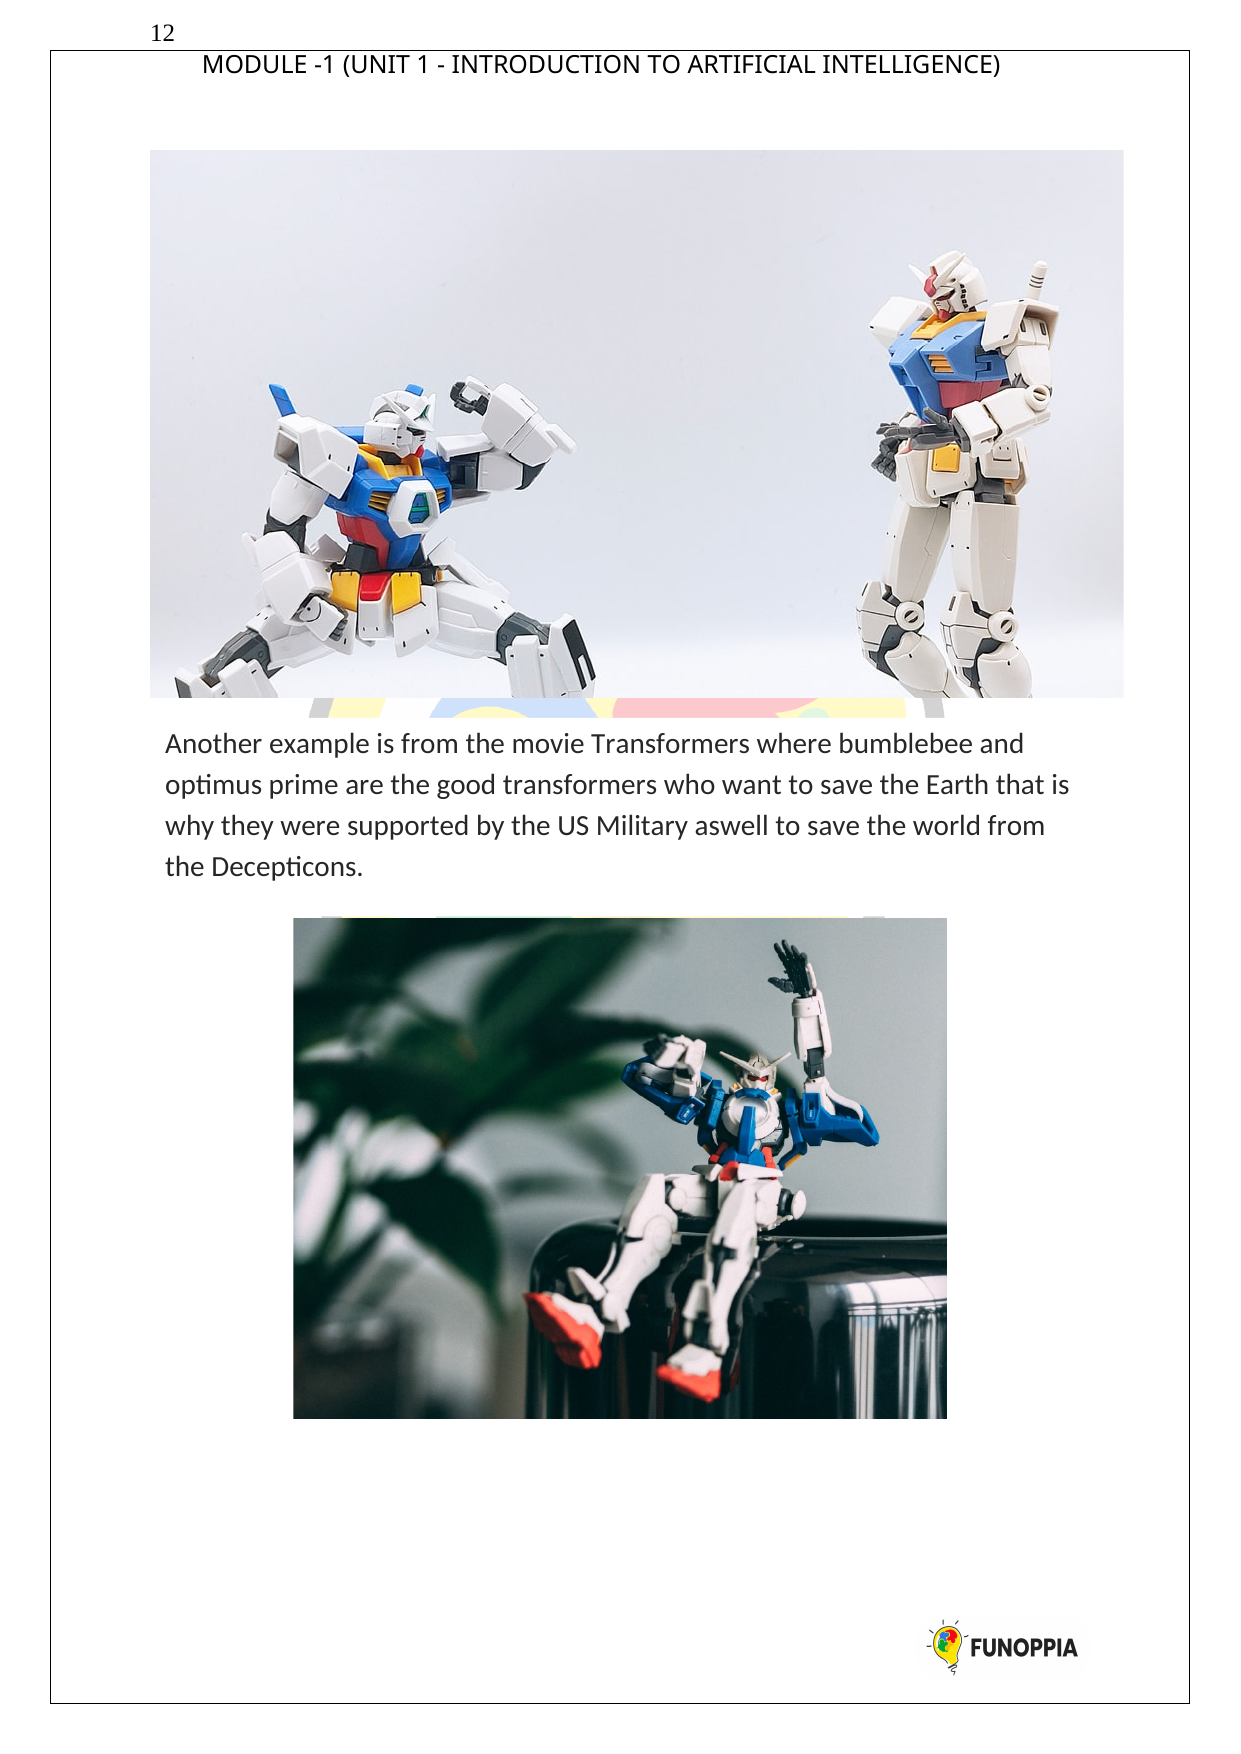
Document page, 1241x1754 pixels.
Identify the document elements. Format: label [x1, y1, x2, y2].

picture [914, 1614, 1091, 1681]
picture [150, 150, 1124, 717]
picture [150, 917, 1090, 1419]
